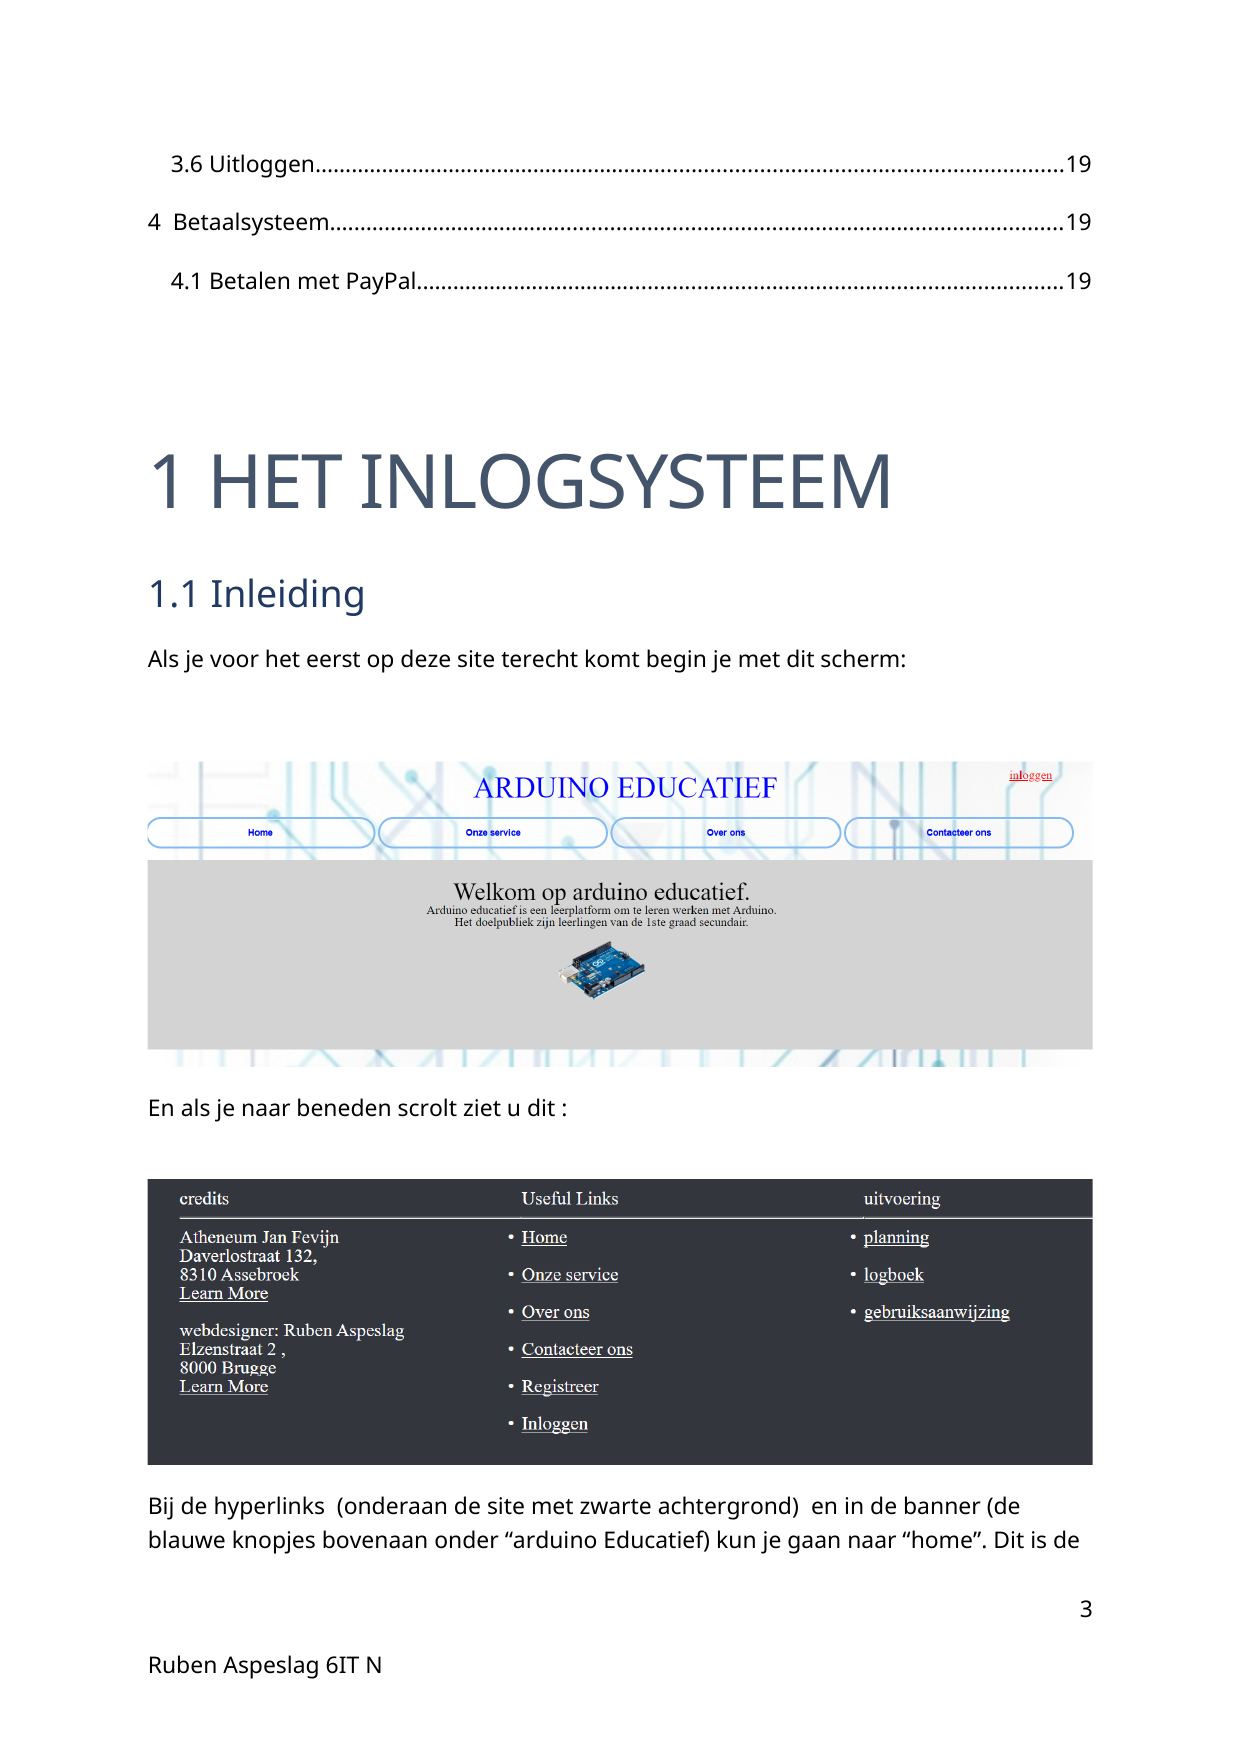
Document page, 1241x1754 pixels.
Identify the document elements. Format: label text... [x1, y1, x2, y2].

text En als je naar beneden scrolt ziet u dit : [148, 1092, 1093, 1123]
title 1 het inlogsysteem [148, 439, 1093, 525]
subtitle 1.1 Inleiding [148, 567, 1093, 618]
picture [147, 759, 1093, 1067]
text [148, 1490, 1093, 1555]
text Als je voor het eerst op deze site terecht komt begin je met dit scherm: [148, 643, 1093, 674]
picture [147, 1179, 1093, 1465]
